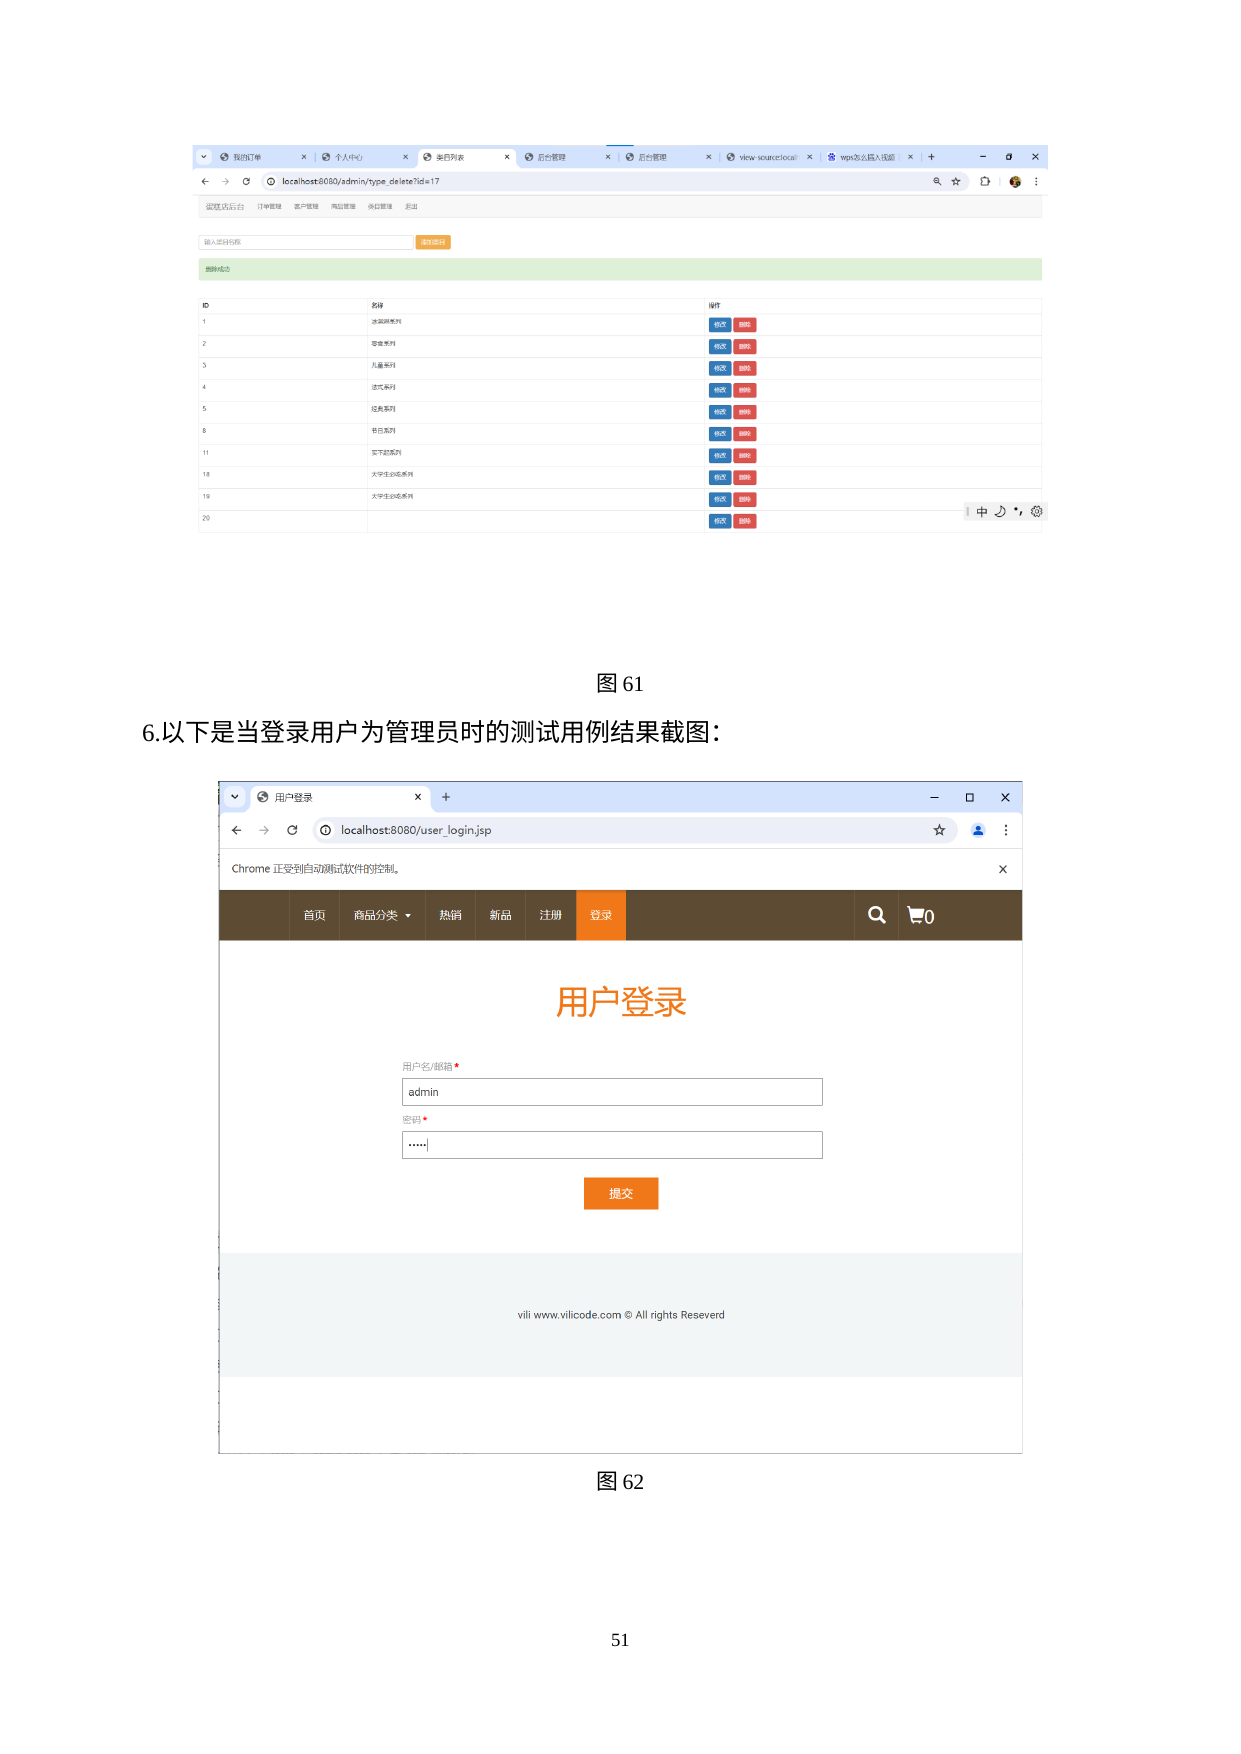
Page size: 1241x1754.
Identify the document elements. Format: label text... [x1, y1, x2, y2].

picture [192, 145, 1048, 658]
text 图62 [142, 1464, 1098, 1496]
text 图61 [142, 666, 1098, 698]
picture [218, 781, 1023, 1454]
text 6.以下是当登录用户为管理员时的测试用例结果截图： [142, 698, 1098, 763]
